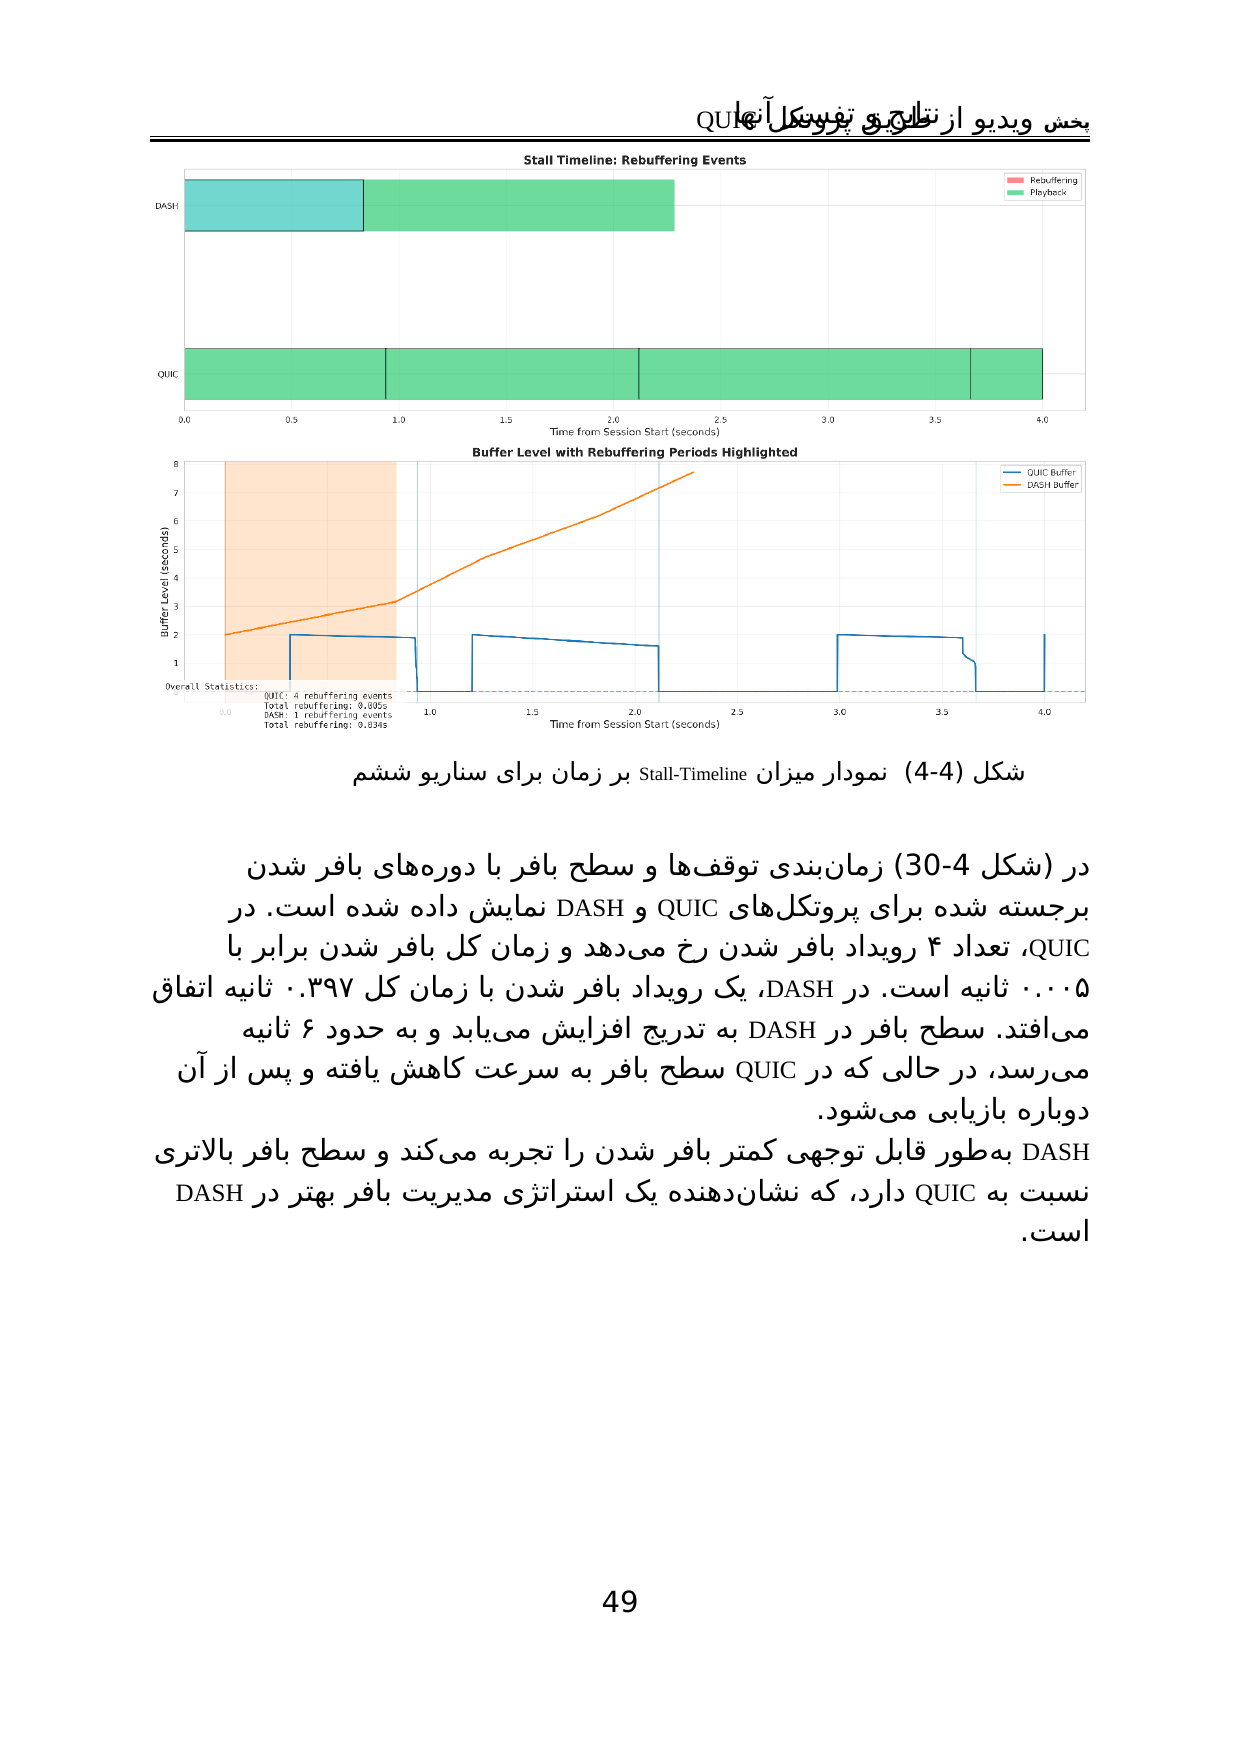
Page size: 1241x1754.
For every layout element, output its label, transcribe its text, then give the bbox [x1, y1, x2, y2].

text نمودار میزان Stall-Timeline بر زمان برای سناریو ششم [150, 761, 1090, 786]
text در (شکل 4-30) زمان‌بندی توقف‌ها و سطح بافر با دوره‌های بافر شدن برجسته شده برای پروتکل‌های QUIC و DASH نمایش داده شده است. در QUIC، تعداد ۴ رویداد بافر شدن رخ می‌دهد و زمان کل بافر شدن برابر با ۰.۰۰۵ ثانیه است. در DASH، یک رویداد بافر شدن با زمان کل ۰.۳۹۷ ثانیه اتفاق می‌افتد. سطح بافر در DASH به تدریج افزایش می‌یابد و به حدود ۶ ثانیه می‌رسد، در حالی که در QUIC سطح بافر به سرعت کاهش یافته و پس از آن دوباره بازیابی می‌شود. [150, 848, 1090, 1126]
text DASH به‌طور قابل توجهی کمتر بافر شدن را تجربه می‌کند و سطح بافر بالاتری نسبت به QUIC دارد، که نشان‌دهنده یک استراتژی مدیریت بافر بهتر در DASH است. [150, 1133, 1090, 1249]
picture [150, 150, 1090, 735]
